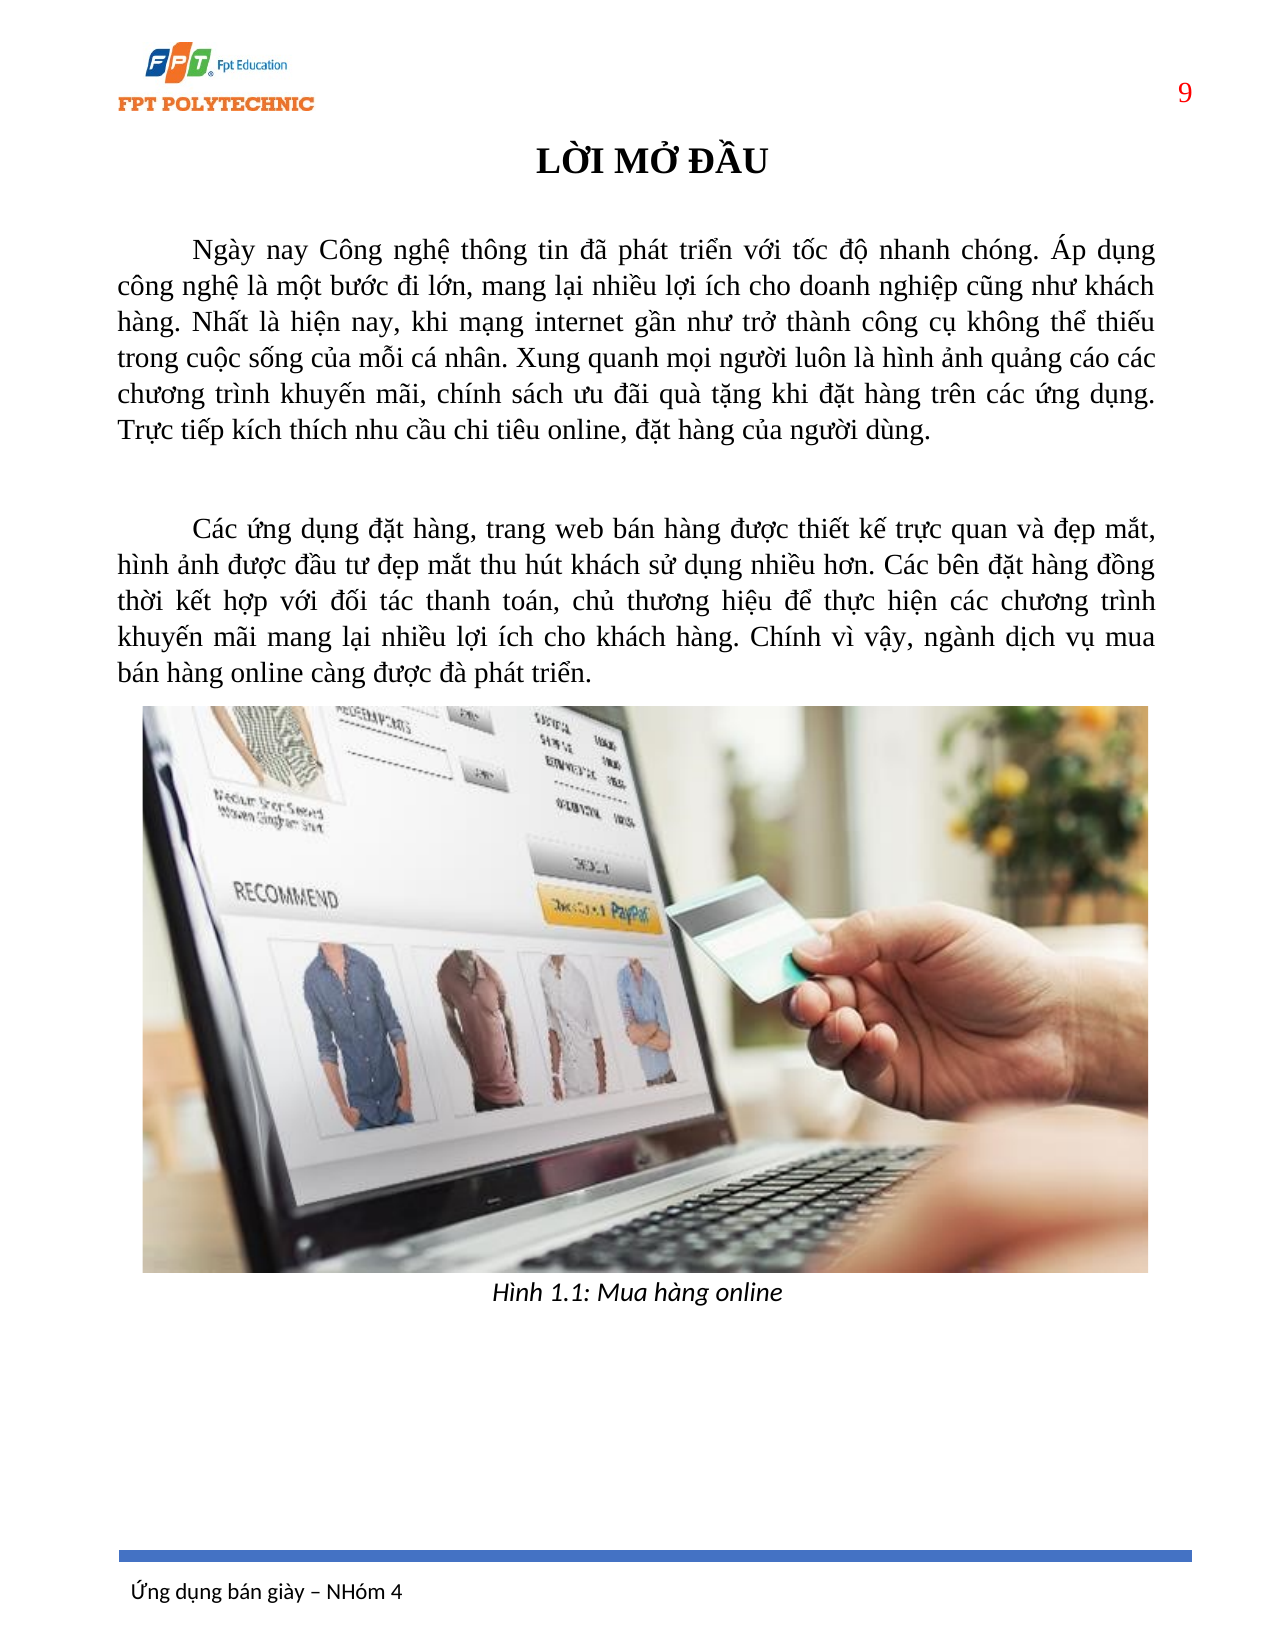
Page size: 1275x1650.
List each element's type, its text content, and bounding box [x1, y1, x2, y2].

subtitle LỜI MỞ ĐẦU [118, 139, 1186, 182]
picture [142, 706, 1149, 1273]
text Các ứng dụng đặt hàng, trang web bán hàng được thiết kế trực quan và đẹp mắt, hình ảnh được đầu tư đẹp mắt thu hút khách sử dụng nhiều hơn. Các bên đặt hàng đồng thời kết hợp với đối tác thanh toán, chủ thương hiệu để thực hiện các chương trình khuyến mãi mang lại nhiều lợi ích cho khách hàng. Chính vì vậy, ngành dịch vụ mua bán hàng online càng được đà phát triển. [117, 511, 1157, 689]
text Ngày nay Công nghệ thông tin đã phát triển với tốc độ nhanh chóng. Áp dụng công nghệ là một bước đi lớn, mang lại nhiều lợi ích cho doanh nghiệp cũng như khách hàng. Nhất là hiện nay, khi mạng internet gần như trở thành công cụ không thể thiếu trong cuộc sống của mỗi cá nhân. Xung quanh mọi người luôn là hình ảnh quảng cáo các chương trình khuyến mãi, chính sách ưu đãi quà tặng khi đặt hàng trên các ứng dụng. Trực tiếp kích thích nhu cầu chi tiêu online, đặt hàng của người dùng. [117, 232, 1157, 446]
text Hình 1.1: Mua hàng online [118, 1275, 1156, 1308]
picture [118, 42, 316, 111]
